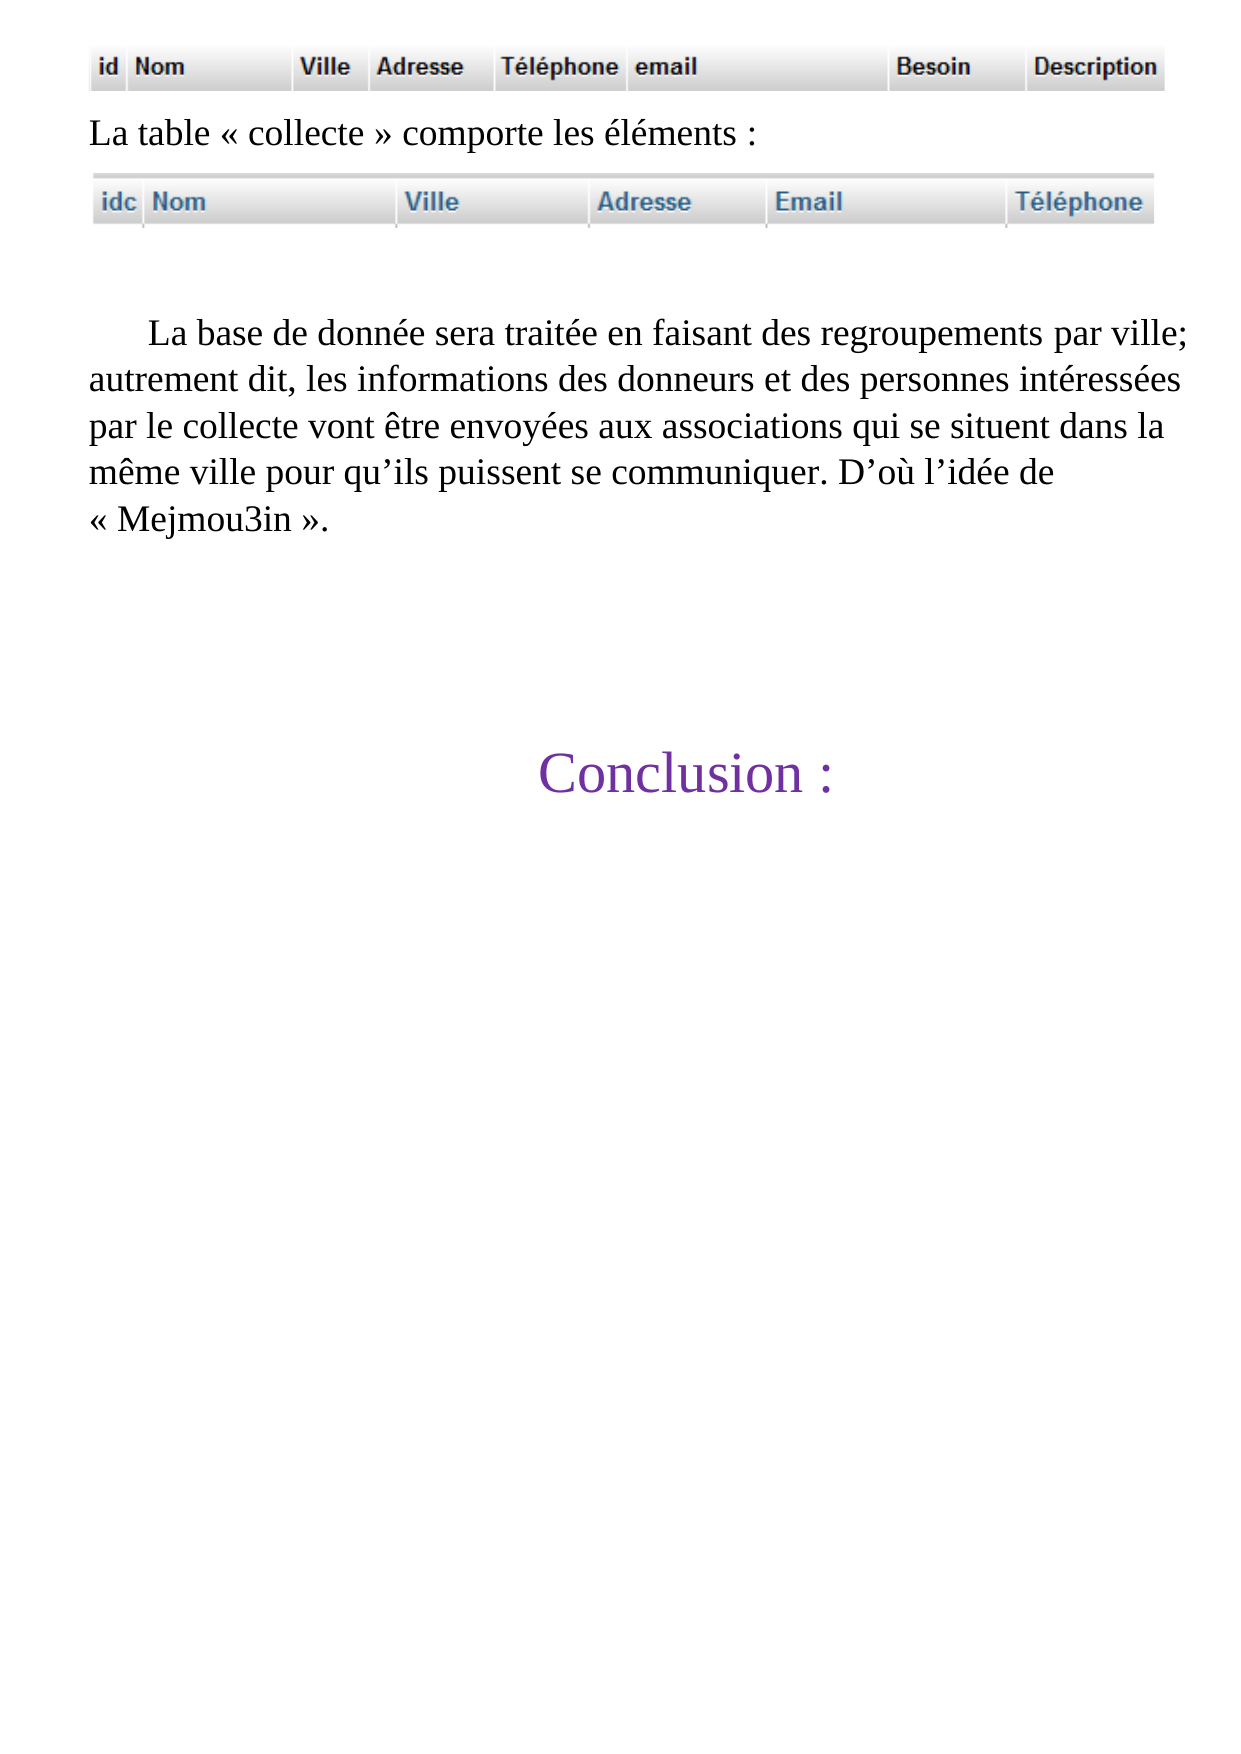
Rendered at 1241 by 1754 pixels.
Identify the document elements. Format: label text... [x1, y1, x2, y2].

text La base de donnée sera traitée en faisant des regroupements par ville; autrement dit, les informations des donneurs et des personnes intéressées par le collecte vont être envoyées aux associations qui se situent dans la même ville pour qu’ils puissent se communiquer. D’où l’idée de « Mejmou3in ». [89, 310, 1226, 539]
text La table « collecte » comporte les éléments : [74, 110, 1226, 153]
picture [88, 45, 1165, 91]
picture [88, 173, 1155, 228]
text Conclusion : [89, 737, 1226, 804]
